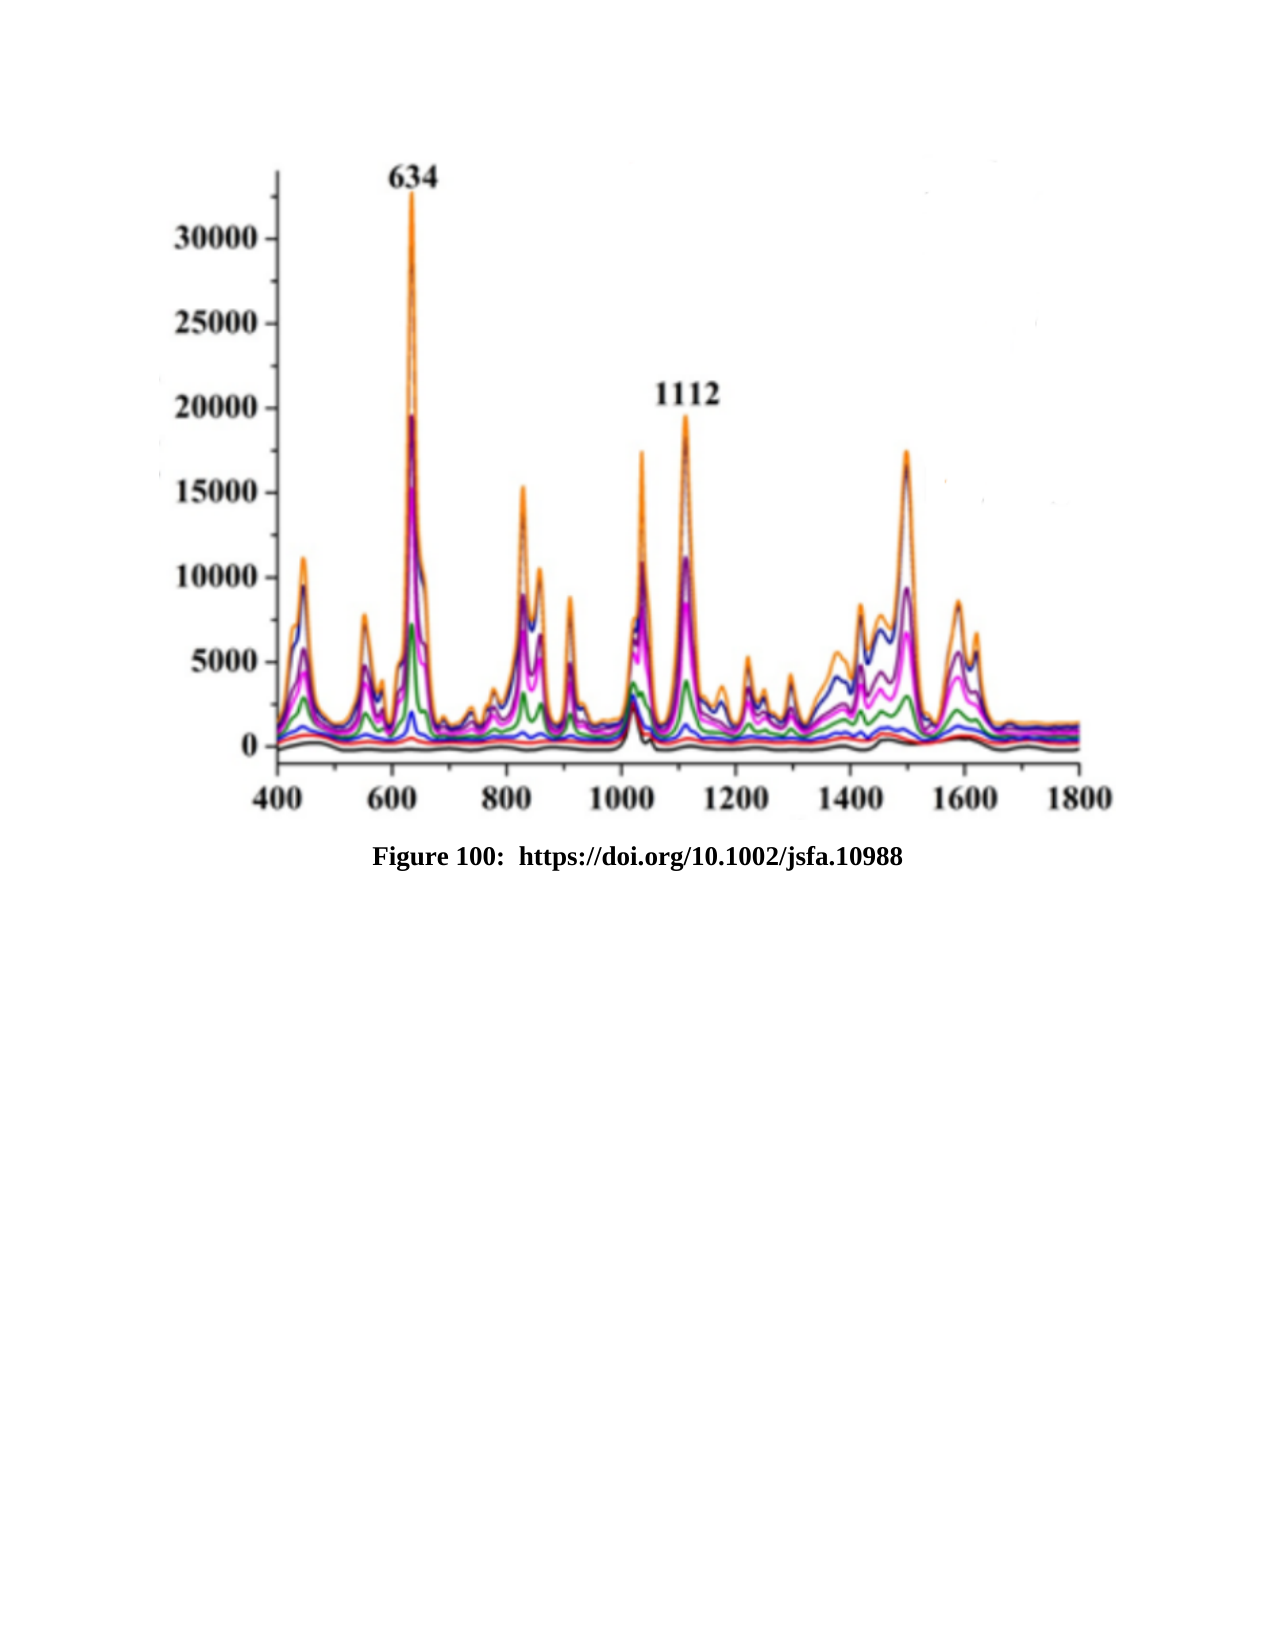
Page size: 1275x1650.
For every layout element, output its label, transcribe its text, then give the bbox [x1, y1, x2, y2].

picture [159, 150, 1116, 820]
text Figure 100: https://doi.org/10.1002/jsfa.10988 [150, 841, 1125, 872]
